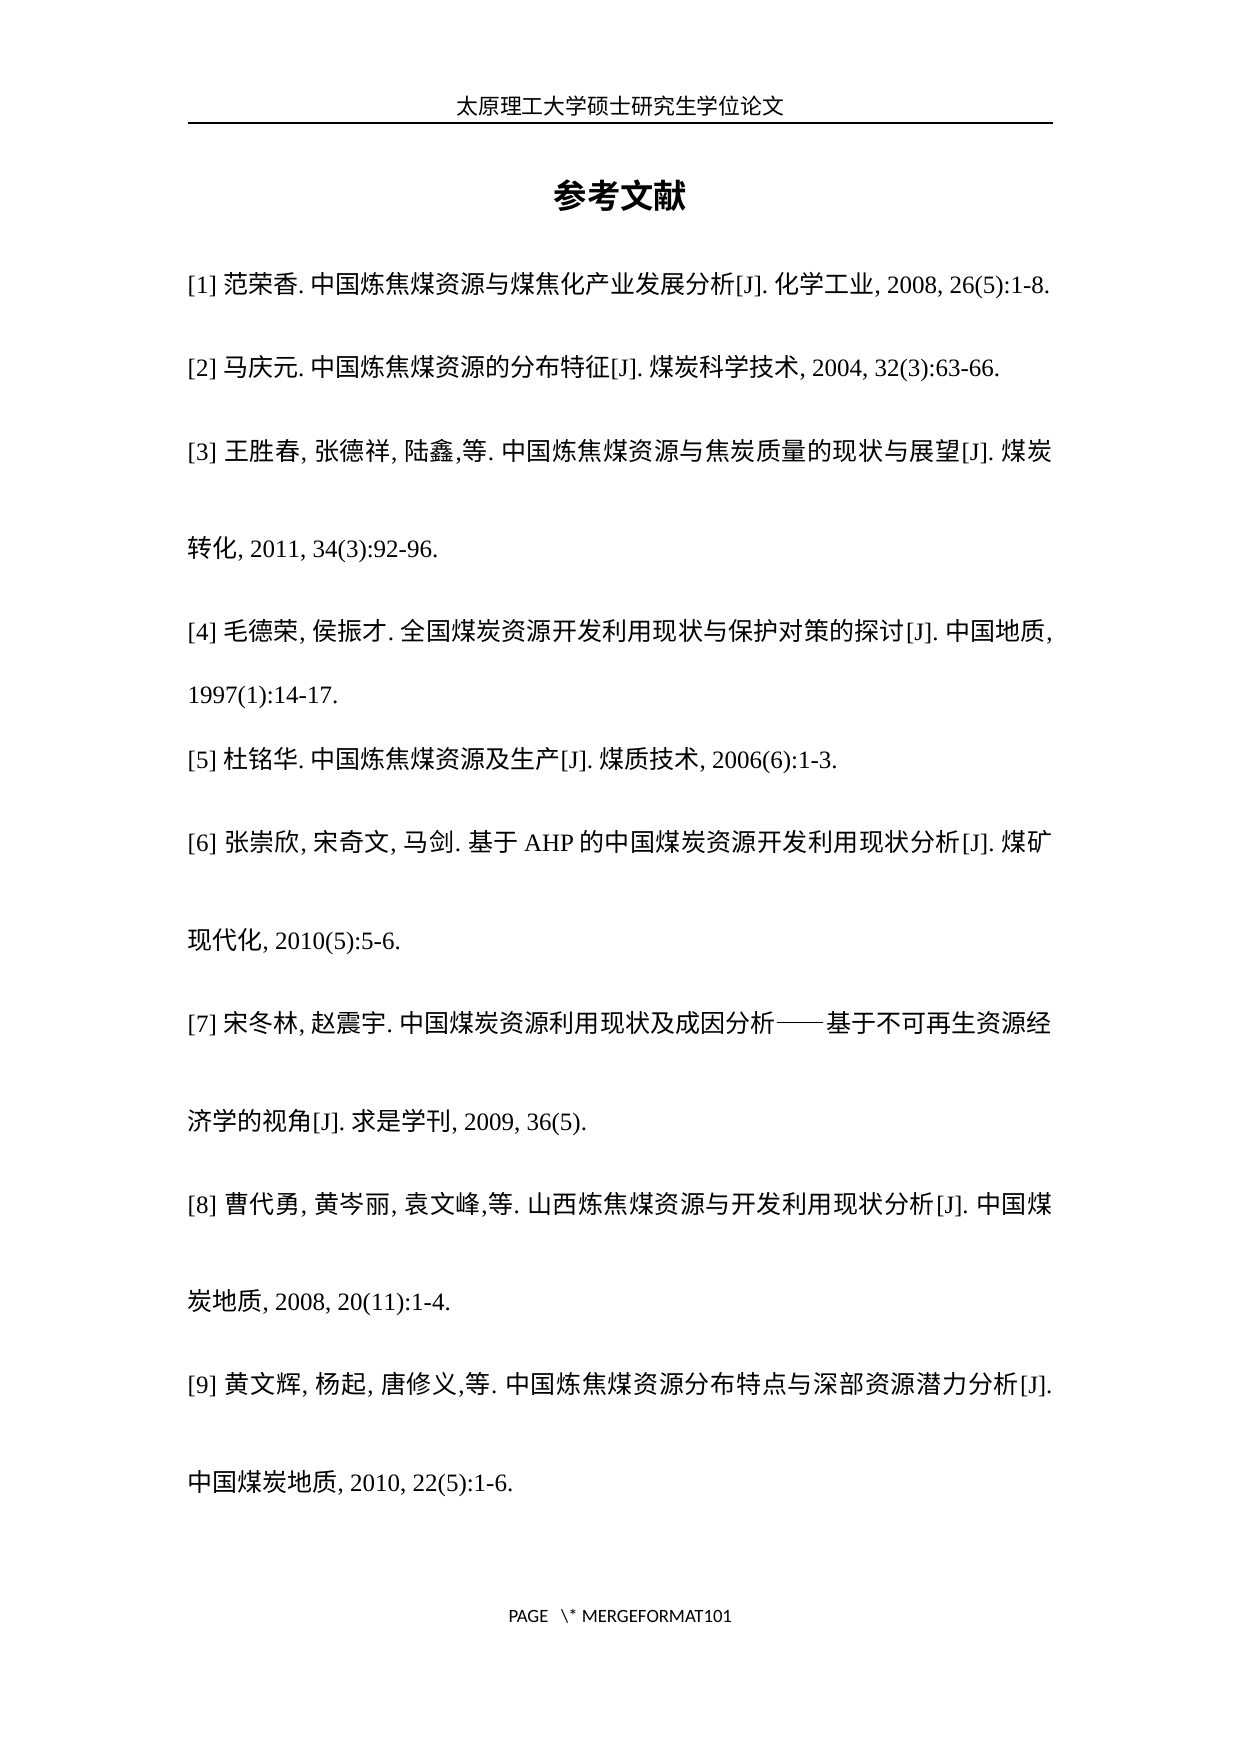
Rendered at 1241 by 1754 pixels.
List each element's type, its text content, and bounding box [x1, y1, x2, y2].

text [9] 黄文辉, 杨起, 唐修义,等. 中国炼焦煤资源分布特点与深部资源潜力分析[J]. 中国煤炭地质, 2010, 22(5):1-6. [187, 1350, 1053, 1513]
text 参考文献 [187, 161, 1053, 226]
text [1] 范荣香. 中国炼焦煤资源与煤焦化产业发展分析[J]. 化学工业, 2008, 26(5):1-8. [187, 250, 1053, 315]
text [6] 张崇欣, 宋奇文, 马剑. 基于AHP的中国煤炭资源开发利用现状分析[J]. 煤矿现代化, 2010(5):5-6. [187, 808, 1053, 971]
text [4] 毛德荣, 侯振才. 全国煤炭资源开发利用现状与保护对策的探讨[J]. 中国地质, 1997(1):14-17. [187, 597, 1053, 711]
text [3] 王胜春, 张德祥, 陆鑫,等. 中国炼焦煤资源与焦炭质量的现状与展望[J]. 煤炭转化, 2011, 34(3):92-96. [187, 417, 1053, 579]
text [7] 宋冬林, 赵震宇. 中国煤炭资源利用现状及成因分析——基于不可再生资源经济学的视角[J]. 求是学刊, 2009, 36(5). [187, 989, 1053, 1152]
text [2] 马庆元. 中国炼焦煤资源的分布特征[J]. 煤炭科学技术, 2004, 32(3):63-66. [187, 333, 1053, 398]
text [8] 曹代勇, 黄岑丽, 袁文峰,等. 山西炼焦煤资源与开发利用现状分析[J]. 中国煤炭地质, 2008, 20(11):1-4. [187, 1170, 1053, 1332]
text [5] 杜铭华. 中国炼焦煤资源及生产[J]. 煤质技术, 2006(6):1-3. [187, 725, 1053, 790]
